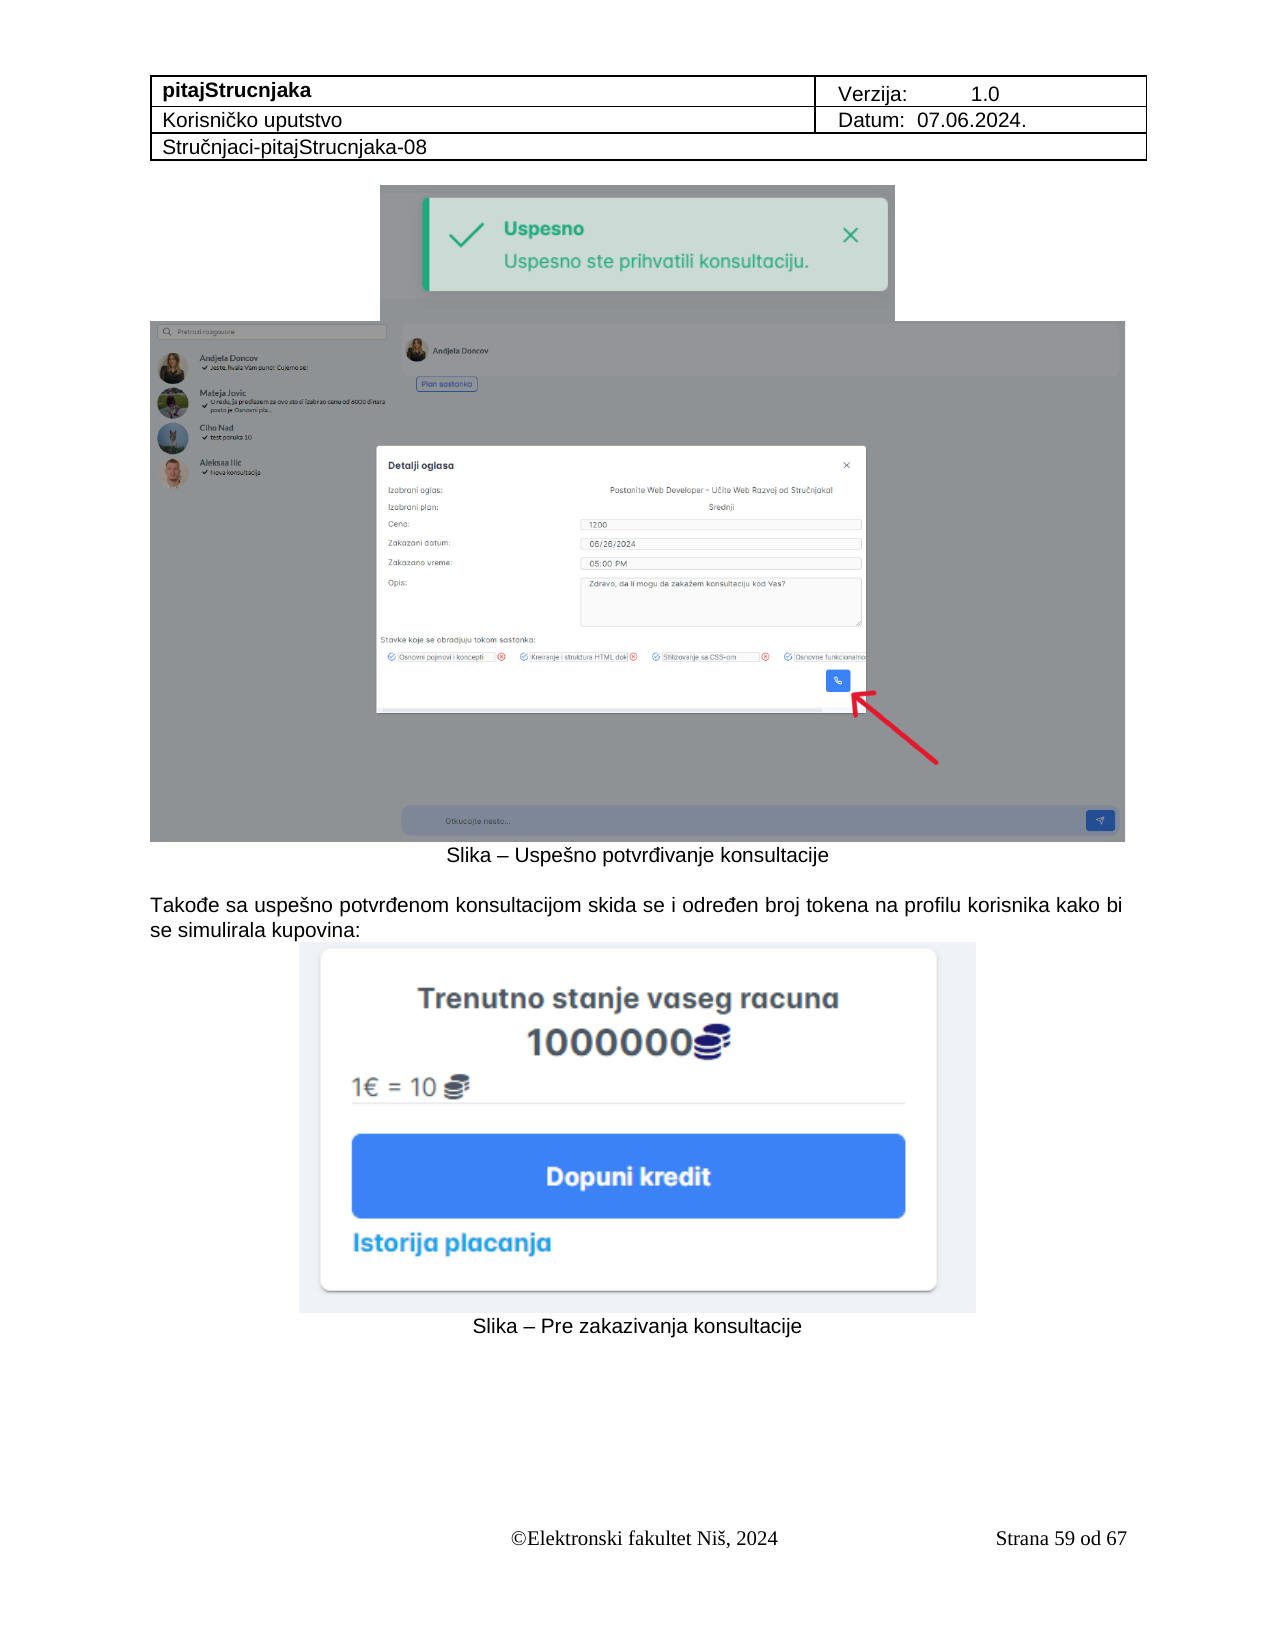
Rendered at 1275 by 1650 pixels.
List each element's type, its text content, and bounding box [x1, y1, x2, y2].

text Slika – Pre zakazivanja konsultacije [150, 1312, 1125, 1337]
picture [150, 185, 1125, 842]
text Takođe sa uspešno potvrđenom konsultacijom skida se i određen broj tokena na profilu korisnika kako bi se simulirala kupovina: [150, 892, 1125, 942]
text Slika – Uspešno potvrđivanje konsultacije [150, 842, 1125, 867]
picture [299, 942, 976, 1313]
